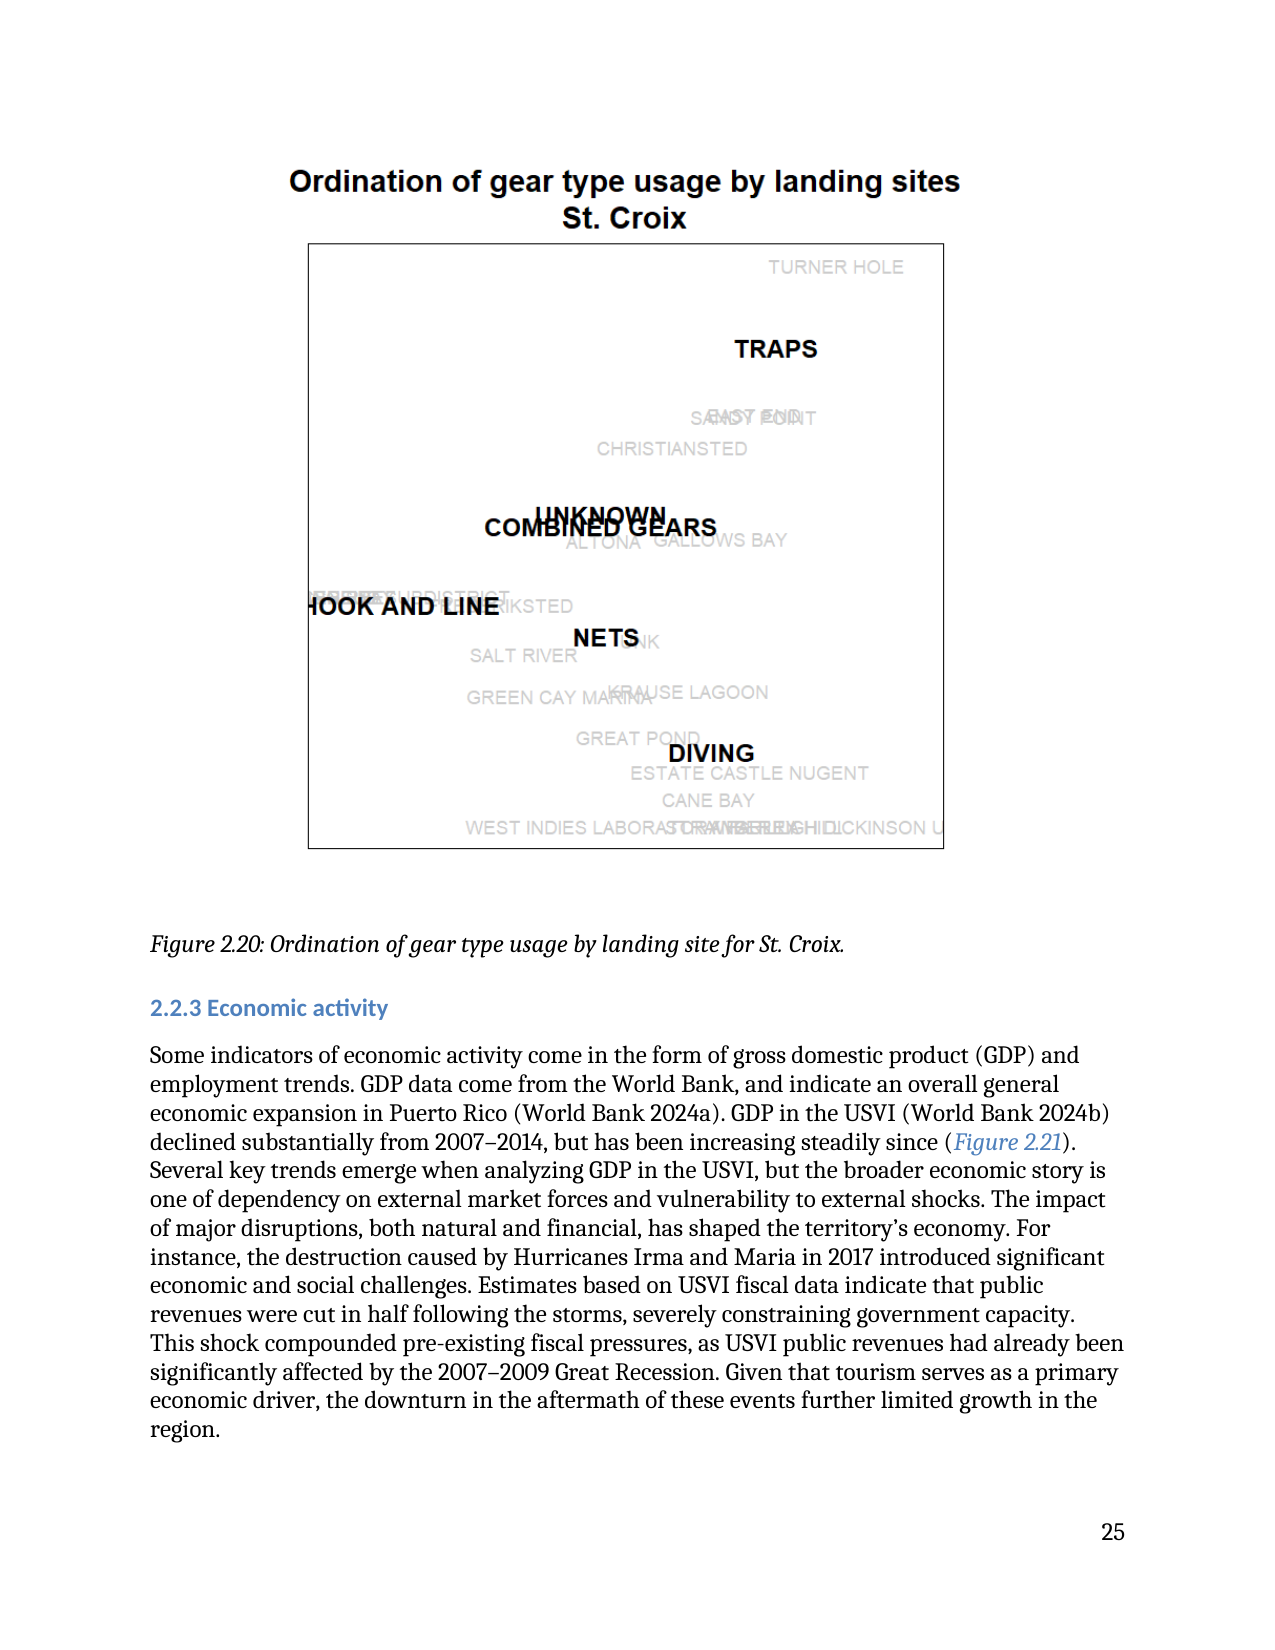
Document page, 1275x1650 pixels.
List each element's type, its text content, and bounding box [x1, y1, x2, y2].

subtitle 2.2.3 Economic activity [150, 992, 1125, 1022]
text Some indicators of economic activity come in the form of gross domestic product (GDP) and employment trends. GDP data come from the World Bank, and indicate an overall general economic expansion in Puerto Rico (World Bank 2024a). GDP in the USVI (World Bank 2024b) declined substantially from 2007–2014, but has been increasing steadily since (Figure 2.21). Several key trends emerge when analyzing GDP in the USVI, but the broader economic story is one of dependency on external market forces and vulnerability to external shocks. The impact of major disruptions, both natural and financial, has shaped the territory’s economy. For instance, the destruction caused by Hurricanes Irma and Maria in 2017 introduced significant economic and social challenges. Estimates based on USVI fiscal data indicate that public revenues were cut in half following the storms, severely constraining government capacity. This shock compounded pre-existing fiscal pressures, as USVI public revenues had already been significantly affected by the 2007–2009 Great Recession. Given that tourism serves as a primary economic driver, the downturn in the aftermath of these events further limited growth in the region. [150, 1041, 1125, 1444]
picture [248, 153, 1004, 909]
table_header Figure 2.20: Ordination of gear type usage by landing site for St. Croix. [139, 150, 1114, 971]
